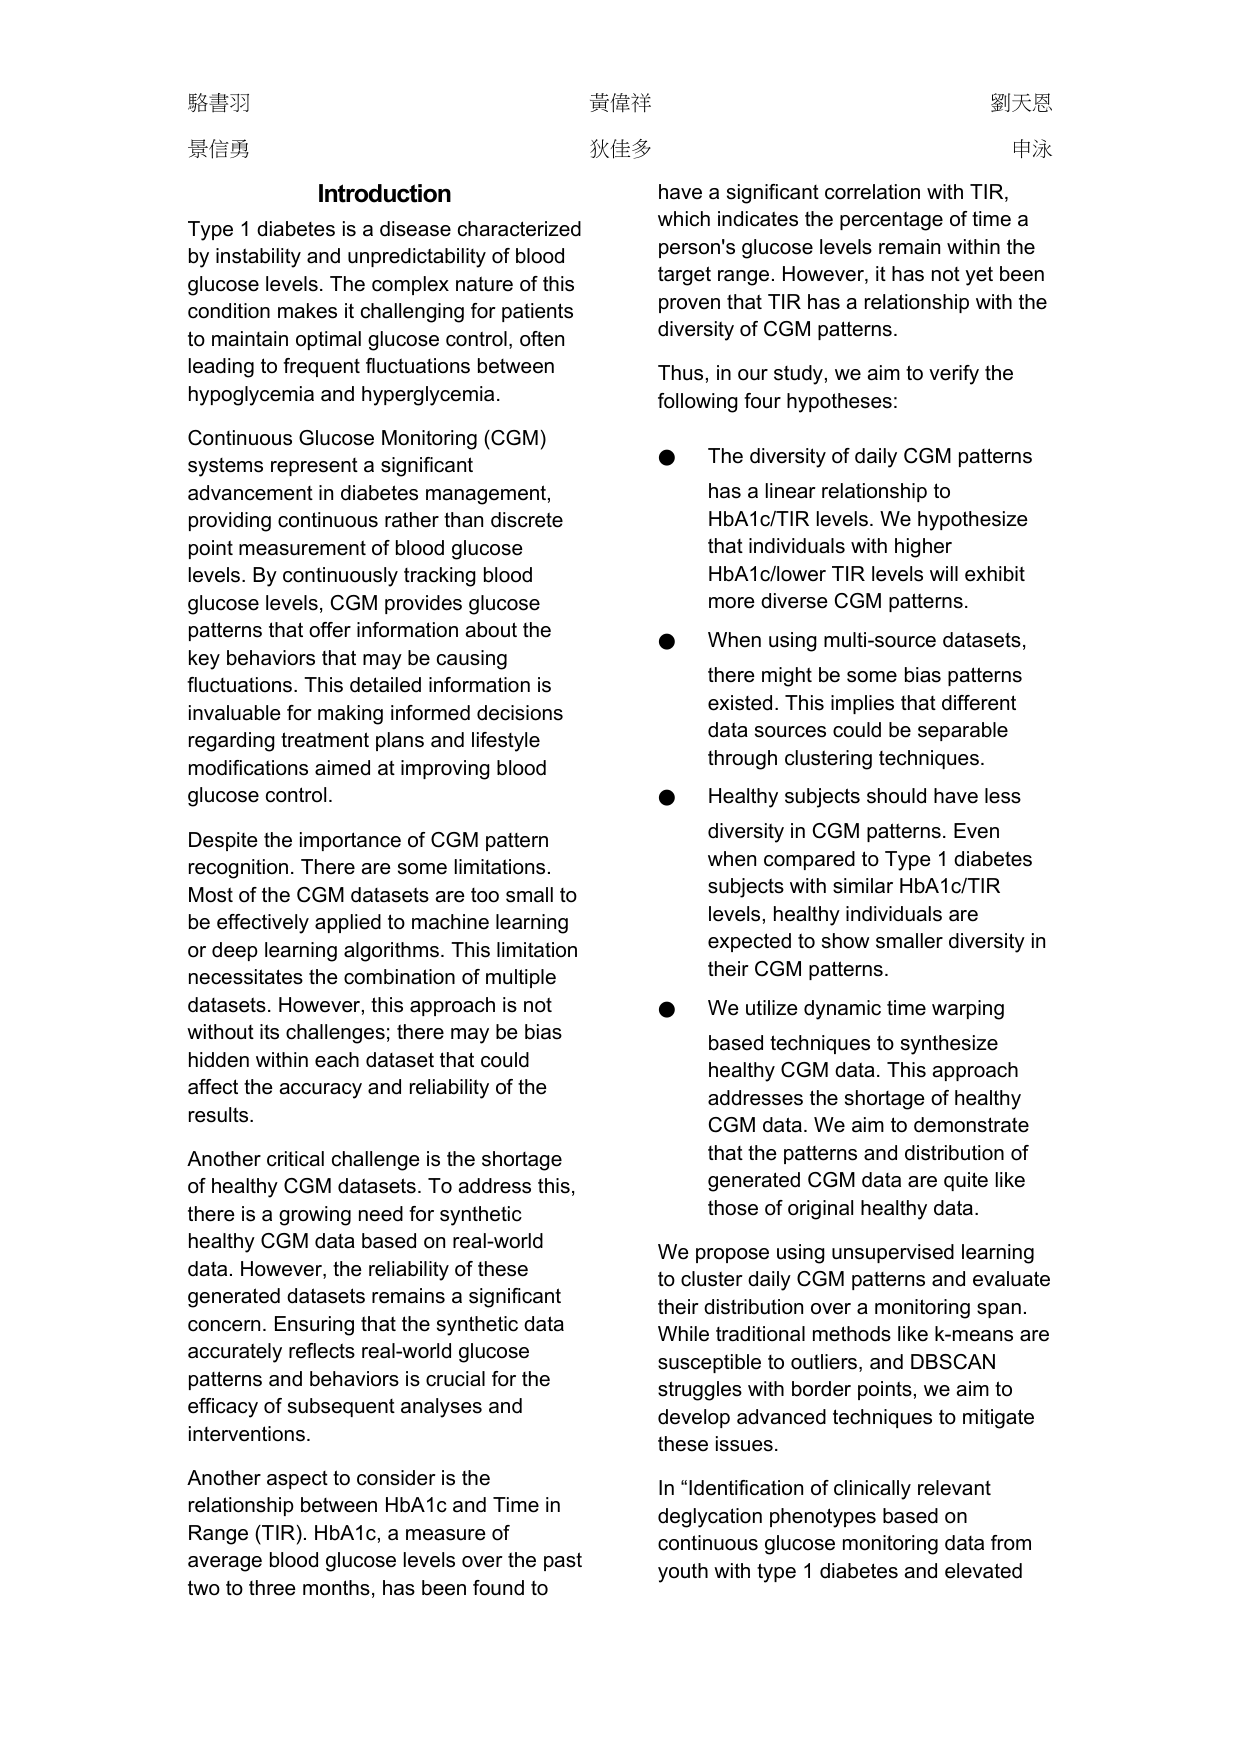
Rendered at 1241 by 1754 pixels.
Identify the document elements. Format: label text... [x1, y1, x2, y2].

list When using multi-source datasets, there might be some bias patterns existed. This implies that different data sources could be separable through clustering techniques. [658, 617, 1053, 769]
list We utilize dynamic time warping based techniques to synthesize healthy CGM data. This approach addresses the shortage of healthy CGM data. We aim to demonstrate that the patterns and distribution of generated CGM data are quite like those of original healthy data. [658, 984, 1053, 1219]
list Healthy subjects should have less diversity in CGM patterns. Even when compared to Type 1 diabetes subjects with similar HbA1c/TIR levels, healthy individuals are expected to show smaller diversity in their CGM patterns. [658, 773, 1053, 981]
text Continuous Glucose Monitoring (CGM) systems represent a significant advancement in diabetes management, providing continuous rather than discrete point measurement of blood glucose levels. By continuously tracking blood glucose levels, CGM provides glucose patterns that offer information about the key behaviors that may be causing fluctuations. This detailed information is invaluable for making informed decisions regarding treatment plans and lifestyle modifications aimed at improving blood glucose control. [187, 426, 583, 807]
text Another critical challenge is the shortage of healthy CGM datasets. To address this, there is a growing need for synthetic healthy CGM data based on real-world data. However, the reliability of these generated datasets remains a significant concern. Ensuring that the synthetic data accurately reflects real-world glucose patterns and behaviors is crucial for the efficacy of subsequent analyses and interventions. [187, 1147, 583, 1446]
text Thus, in our study, we aim to verify the following four hypotheses: [658, 361, 1053, 413]
text Type 1 diabetes is a disease characterized by instability and unpredictability of blood glucose levels. The complex nature of this condition makes it challenging for patients to maintain optimal glucose control, often leading to frequent fluctuations between hypoglycemia and hyperglycemia. [187, 217, 583, 406]
text Another aspect to consider is the relationship between HbA1c and Time in Range (TIR). HbA1c, a measure of average blood glucose levels over the past two to three months, has been found to have a significant correlation with TIR, which indicates the percentage of time a person's glucose levels remain within the target range. However, it has not yet been proven that TIR has a relationship with the diversity of CGM patterns. [187, 1466, 583, 1600]
text Another aspect to consider is the relationship between HbA1c and Time in Range (TIR). HbA1c, a measure of average blood glucose levels over the past two to three months, has been found to have a significant correlation with TIR, which indicates the percentage of time a person's glucose levels remain within the target range. However, it has not yet been proven that TIR has a relationship with the diversity of CGM patterns. [658, 179, 1053, 341]
title Introduction [187, 179, 583, 208]
text We propose using unsupervised learning to cluster daily CGM patterns and evaluate their distribution over a monitoring span. While traditional methods like k-means are susceptible to outliers, and DBSCAN struggles with border points, we aim to develop advanced techniques to mitigate these issues. [658, 1239, 1053, 1456]
list The diversity of daily CGM patterns has a linear relationship to HbA1c/TIR levels. We hypothesize that individuals with higher HbA1c/lower TIR levels will exhibit more diverse CGM patterns. [658, 433, 1053, 613]
text Despite the importance of CGM pattern recognition. There are some limitations. Most of the CGM datasets are too small to be effectively applied to machine learning or deep learning algorithms. This limitation necessitates the combination of multiple datasets. However, this approach is not without its challenges; there may be bias hidden within each dataset that could affect the accuracy and reliability of the results. [187, 827, 583, 1126]
